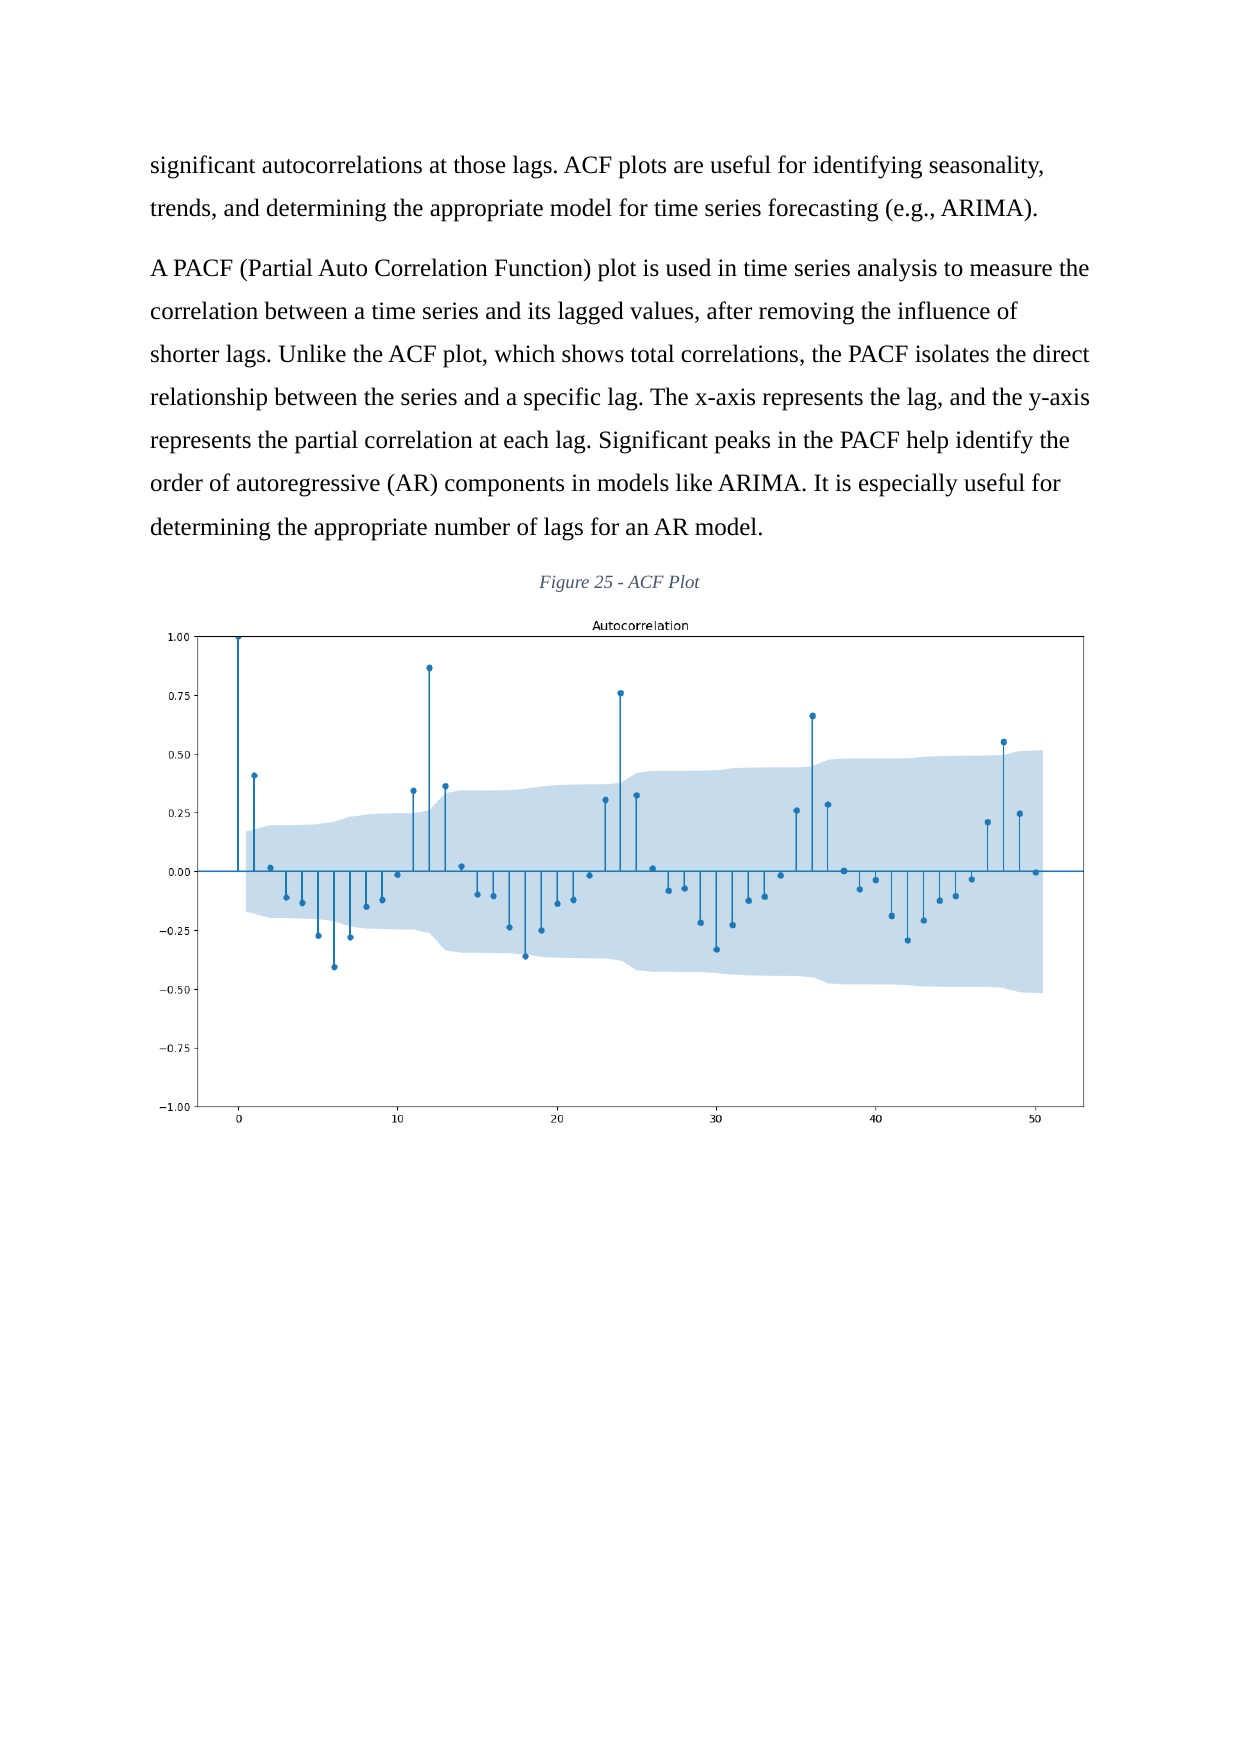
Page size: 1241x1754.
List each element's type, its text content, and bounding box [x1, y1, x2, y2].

picture [150, 613, 1090, 1132]
text A PACF (Partial Auto Correlation Function) plot is used in time series analysis to measure the correlation between a time series and its lagged values, after removing the influence of shorter lags. Unlike the ACF plot, which shows total correlations, the PACF isolates the direct relationship between the series and a specific lag. The x-axis represents the lag, and the y-axis represents the partial correlation at each lag. Significant peaks in the PACF help identify the order of autoregressive (AR) components in models like ARIMA. It is especially useful for determining the appropriate number of lags for an AR model. [150, 253, 1090, 540]
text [150, 150, 1090, 222]
text Figure 25 - ACF Plot [150, 571, 1090, 593]
